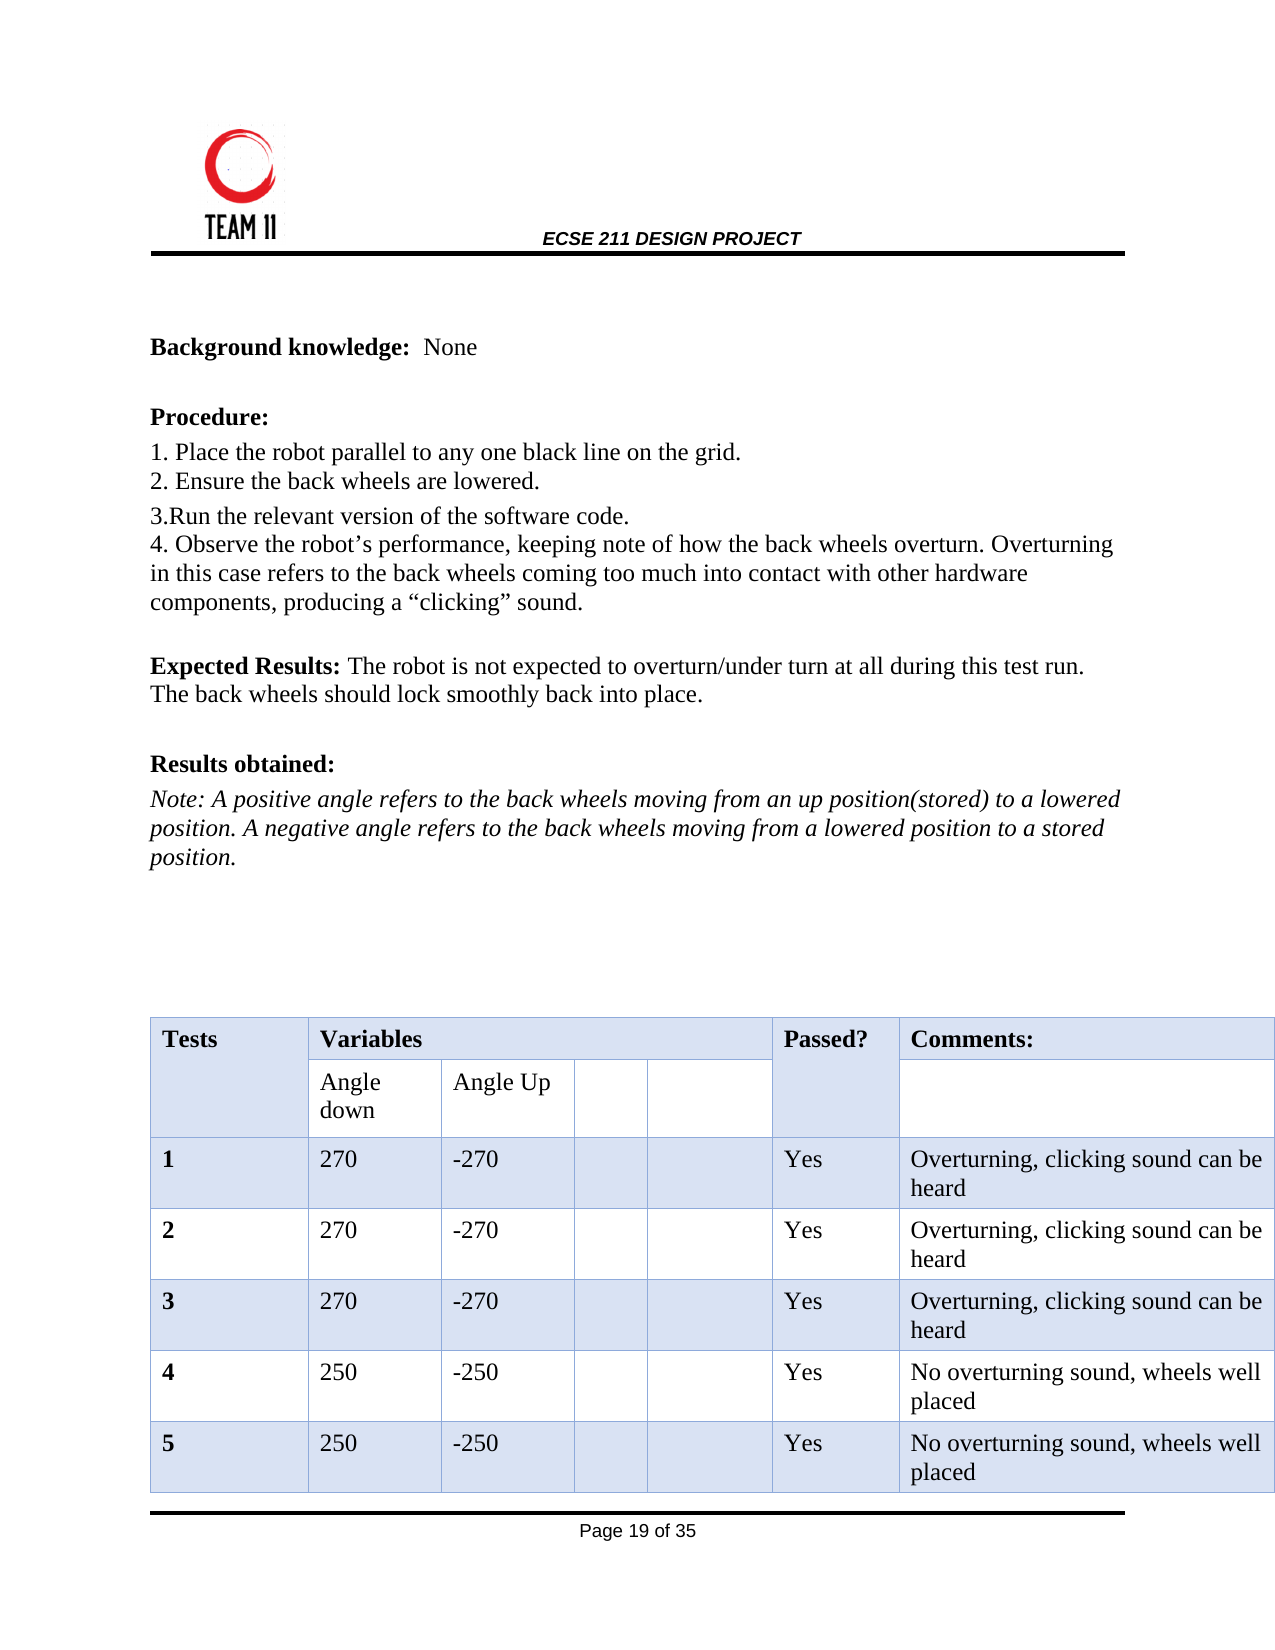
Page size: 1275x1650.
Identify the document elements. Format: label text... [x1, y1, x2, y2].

table_header Comments: [900, 1018, 1274, 1059]
table_cell [575, 1209, 647, 1279]
table_cell Overturning, clicking sound can be heard [900, 1209, 1274, 1279]
table_cell [900, 1060, 1274, 1137]
text Results obtained: [150, 749, 1125, 778]
table_cell [575, 1422, 647, 1492]
table_header Tests [151, 1018, 308, 1137]
table_cell Yes [773, 1351, 899, 1421]
table_cell Overturning, clicking sound can be heard [900, 1280, 1274, 1350]
text Note: A positive angle refers to the back wheels moving from an up position(stored) to a lowered position. A negative angle refers to the back wheels moving from a lowered position to a stored position. [150, 784, 1125, 871]
text Background knowledge: None [150, 332, 1125, 361]
table_cell 3 [151, 1280, 308, 1350]
table_cell -270 [442, 1138, 574, 1208]
table_cell No overturning sound, wheels well placed [900, 1422, 1274, 1492]
table_cell [648, 1060, 772, 1137]
table_cell [575, 1060, 647, 1137]
table_cell Yes [773, 1209, 899, 1279]
table_cell [648, 1280, 772, 1350]
table_cell 270 [309, 1138, 441, 1208]
table_cell [648, 1351, 772, 1421]
table_cell Yes [773, 1422, 899, 1492]
table_cell [648, 1138, 772, 1208]
table_cell 270 [309, 1280, 441, 1350]
table_cell 1 [151, 1138, 308, 1208]
table_cell No overturning sound, wheels well placed [900, 1351, 1274, 1421]
table_cell Yes [773, 1280, 899, 1350]
table_cell Yes [773, 1138, 899, 1208]
table_cell -270 [442, 1280, 574, 1350]
table_cell [648, 1209, 772, 1279]
table_cell 250 [309, 1422, 441, 1492]
table_cell -250 [442, 1351, 574, 1421]
table_cell [575, 1138, 647, 1208]
table_cell 4 [151, 1351, 308, 1421]
table_cell 5 [151, 1422, 308, 1492]
table_cell -250 [442, 1422, 574, 1492]
table_cell Angle down [309, 1060, 441, 1137]
table_header Variables [309, 1018, 772, 1059]
table_cell 2 [151, 1209, 308, 1279]
table_cell -270 [442, 1209, 574, 1279]
table_header Passed? [773, 1018, 899, 1137]
table_cell [575, 1280, 647, 1350]
table_cell 250 [309, 1351, 441, 1421]
text 1. Place the robot parallel to any one black line on the grid. 2. Ensure the back wheels are lowered. [150, 437, 1125, 494]
table_cell Angle Up [442, 1060, 574, 1137]
text Procedure: [150, 402, 1125, 431]
table_cell [648, 1422, 772, 1492]
table_cell Overturning, clicking sound can be heard [900, 1138, 1274, 1208]
table_cell 270 [309, 1209, 441, 1279]
table_cell [575, 1351, 647, 1421]
text Expected Results: The robot is not expected to overturn/under turn at all during this test run. The back wheels should lock smoothly back into place. [150, 651, 1125, 708]
text 3.Run the relevant version of the software code. 4. Observe the robot’s performance, keeping note of how the back wheels overturn. Overturning in this case refers to the back wheels coming too much into contact with other hardware components, producing a “clicking” sound. [150, 501, 1125, 644]
picture [197, 120, 286, 245]
